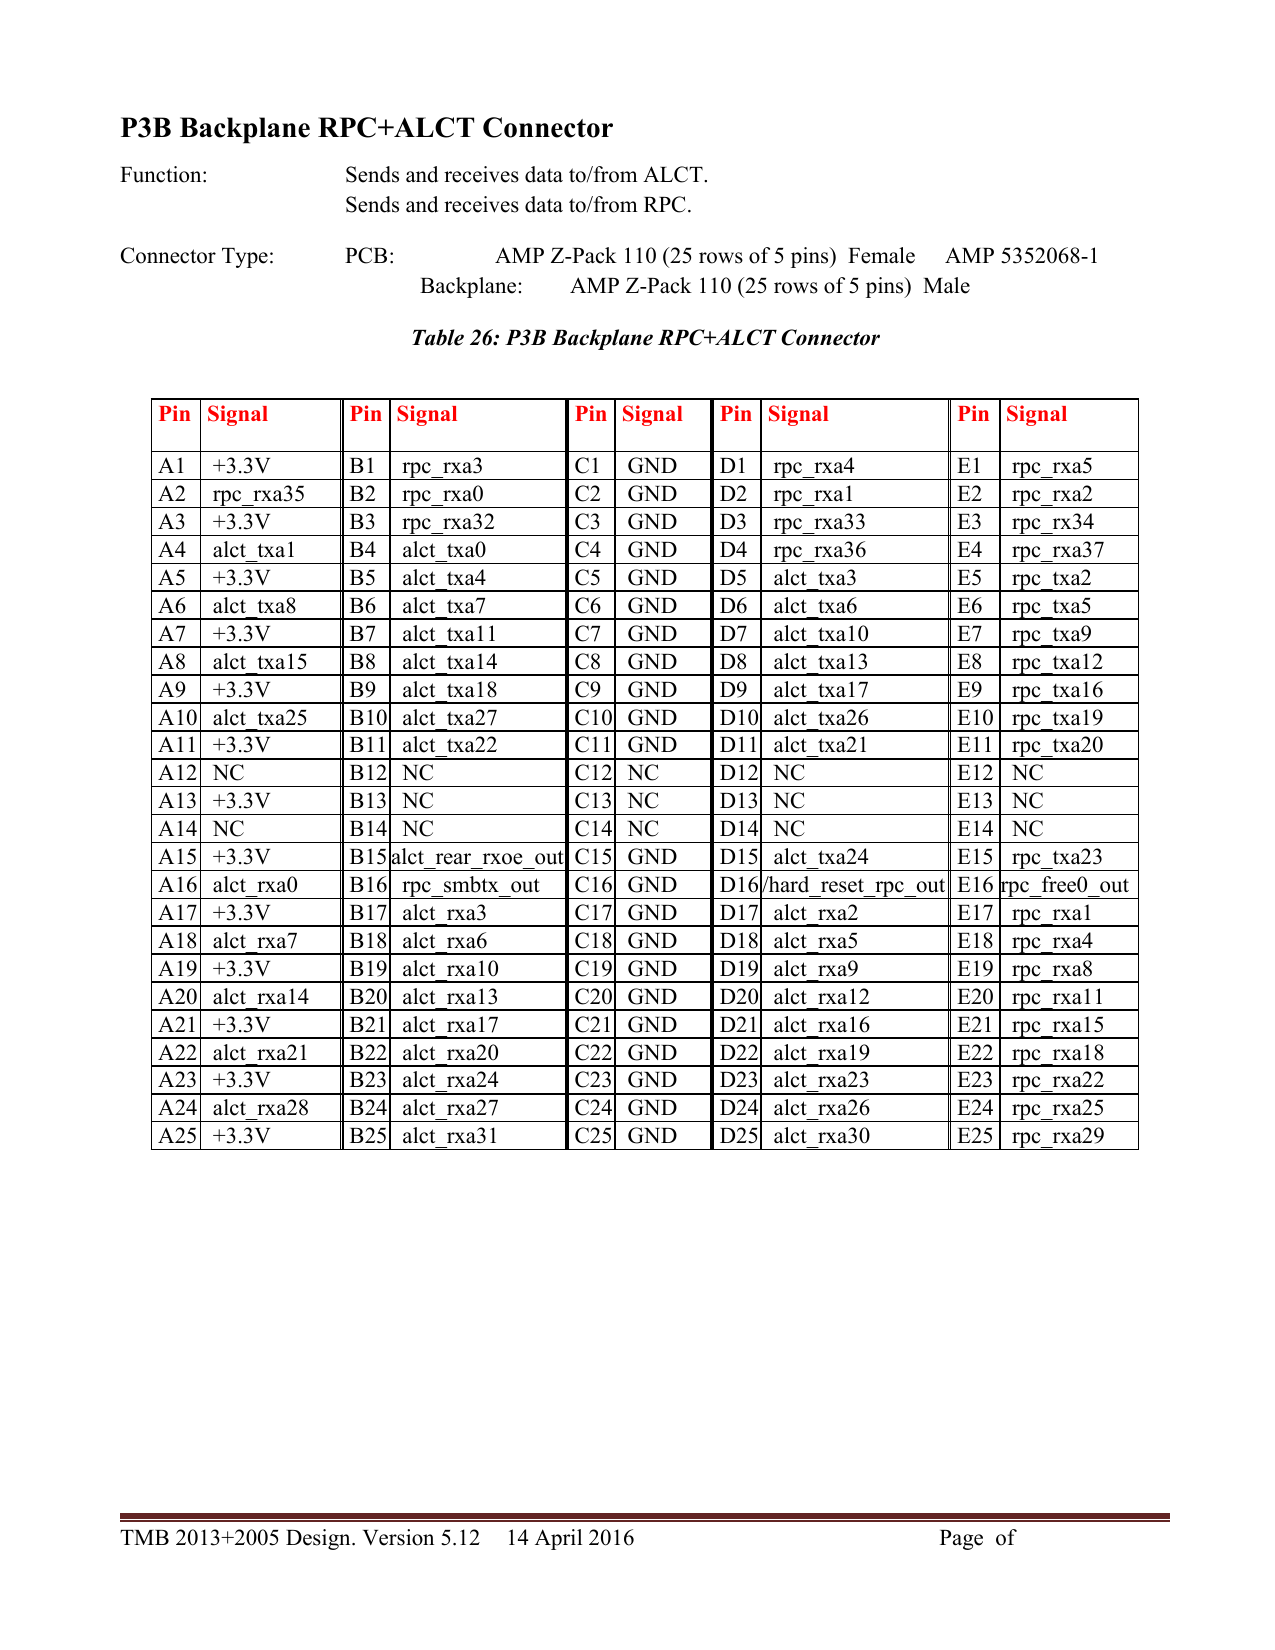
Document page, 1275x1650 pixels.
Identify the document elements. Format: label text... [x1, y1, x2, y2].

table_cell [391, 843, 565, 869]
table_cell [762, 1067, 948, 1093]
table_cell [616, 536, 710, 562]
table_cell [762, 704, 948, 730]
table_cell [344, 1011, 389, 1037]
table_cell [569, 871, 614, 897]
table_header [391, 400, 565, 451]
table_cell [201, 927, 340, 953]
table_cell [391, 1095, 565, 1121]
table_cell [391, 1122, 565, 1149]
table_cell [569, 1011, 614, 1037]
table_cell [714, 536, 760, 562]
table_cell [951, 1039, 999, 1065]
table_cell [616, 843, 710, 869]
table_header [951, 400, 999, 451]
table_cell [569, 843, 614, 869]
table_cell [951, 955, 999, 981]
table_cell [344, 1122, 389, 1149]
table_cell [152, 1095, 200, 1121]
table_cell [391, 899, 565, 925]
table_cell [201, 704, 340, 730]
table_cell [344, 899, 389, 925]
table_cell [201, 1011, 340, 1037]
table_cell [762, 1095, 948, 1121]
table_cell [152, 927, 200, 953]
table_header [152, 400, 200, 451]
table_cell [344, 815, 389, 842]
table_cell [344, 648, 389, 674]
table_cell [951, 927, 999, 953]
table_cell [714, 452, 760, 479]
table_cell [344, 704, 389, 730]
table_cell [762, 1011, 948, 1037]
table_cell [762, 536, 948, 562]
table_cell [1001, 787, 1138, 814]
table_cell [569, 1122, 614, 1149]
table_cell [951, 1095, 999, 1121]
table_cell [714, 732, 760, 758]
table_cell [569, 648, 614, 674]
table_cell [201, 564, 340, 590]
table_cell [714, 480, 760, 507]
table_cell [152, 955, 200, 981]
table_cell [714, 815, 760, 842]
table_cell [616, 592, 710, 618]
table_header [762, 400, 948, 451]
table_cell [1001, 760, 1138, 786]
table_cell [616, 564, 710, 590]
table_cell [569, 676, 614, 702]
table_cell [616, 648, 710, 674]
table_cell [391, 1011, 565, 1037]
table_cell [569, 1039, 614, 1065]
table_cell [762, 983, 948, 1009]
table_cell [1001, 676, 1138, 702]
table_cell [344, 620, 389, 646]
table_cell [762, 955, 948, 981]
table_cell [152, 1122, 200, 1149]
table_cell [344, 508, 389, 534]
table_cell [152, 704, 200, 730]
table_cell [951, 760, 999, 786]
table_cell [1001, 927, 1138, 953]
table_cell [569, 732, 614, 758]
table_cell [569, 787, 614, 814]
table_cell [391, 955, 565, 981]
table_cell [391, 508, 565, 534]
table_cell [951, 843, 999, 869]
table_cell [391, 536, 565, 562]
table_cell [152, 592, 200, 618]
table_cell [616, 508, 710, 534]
text Function: Sends and receives data to/from ALCT. Sends and receives data to/from RPC. [120, 161, 1170, 218]
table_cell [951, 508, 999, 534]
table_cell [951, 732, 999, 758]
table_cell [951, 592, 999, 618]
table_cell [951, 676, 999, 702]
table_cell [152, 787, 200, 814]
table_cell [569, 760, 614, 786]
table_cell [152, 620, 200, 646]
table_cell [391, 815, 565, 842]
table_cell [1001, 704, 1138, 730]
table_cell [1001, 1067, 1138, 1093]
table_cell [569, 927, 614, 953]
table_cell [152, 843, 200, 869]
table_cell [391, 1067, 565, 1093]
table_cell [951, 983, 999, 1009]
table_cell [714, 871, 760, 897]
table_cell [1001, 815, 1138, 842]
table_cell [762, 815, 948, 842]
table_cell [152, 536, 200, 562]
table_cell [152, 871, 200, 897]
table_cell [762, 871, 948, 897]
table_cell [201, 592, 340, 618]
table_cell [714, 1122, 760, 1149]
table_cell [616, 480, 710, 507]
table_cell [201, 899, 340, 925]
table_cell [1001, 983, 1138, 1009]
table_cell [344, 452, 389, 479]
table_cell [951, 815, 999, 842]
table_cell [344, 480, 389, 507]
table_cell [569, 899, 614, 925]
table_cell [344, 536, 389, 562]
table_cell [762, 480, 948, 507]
text Connector Type: PCB: AMP Z-Pack 110 (25 rows of 5 pins) Female AMP 5352068-1 Backplane: AMP Z-Pack 110 (25 rows of 5 pins) Male [120, 242, 1170, 299]
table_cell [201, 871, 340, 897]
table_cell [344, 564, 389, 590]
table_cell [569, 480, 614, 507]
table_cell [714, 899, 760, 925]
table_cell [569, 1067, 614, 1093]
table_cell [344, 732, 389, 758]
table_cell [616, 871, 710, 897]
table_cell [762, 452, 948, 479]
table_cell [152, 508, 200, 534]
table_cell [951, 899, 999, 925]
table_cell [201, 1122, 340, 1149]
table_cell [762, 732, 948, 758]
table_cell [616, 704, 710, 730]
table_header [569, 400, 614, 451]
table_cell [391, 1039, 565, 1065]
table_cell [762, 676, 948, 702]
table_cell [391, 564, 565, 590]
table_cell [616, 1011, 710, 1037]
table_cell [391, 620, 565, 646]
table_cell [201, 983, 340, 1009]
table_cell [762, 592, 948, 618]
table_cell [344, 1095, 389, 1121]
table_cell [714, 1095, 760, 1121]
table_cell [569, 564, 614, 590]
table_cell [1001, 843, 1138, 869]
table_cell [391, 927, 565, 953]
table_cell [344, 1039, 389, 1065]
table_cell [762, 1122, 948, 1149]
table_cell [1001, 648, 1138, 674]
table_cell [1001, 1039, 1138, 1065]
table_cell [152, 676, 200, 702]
text Table 26: P3B Backplane RPC+ALCT Connector [120, 323, 1170, 350]
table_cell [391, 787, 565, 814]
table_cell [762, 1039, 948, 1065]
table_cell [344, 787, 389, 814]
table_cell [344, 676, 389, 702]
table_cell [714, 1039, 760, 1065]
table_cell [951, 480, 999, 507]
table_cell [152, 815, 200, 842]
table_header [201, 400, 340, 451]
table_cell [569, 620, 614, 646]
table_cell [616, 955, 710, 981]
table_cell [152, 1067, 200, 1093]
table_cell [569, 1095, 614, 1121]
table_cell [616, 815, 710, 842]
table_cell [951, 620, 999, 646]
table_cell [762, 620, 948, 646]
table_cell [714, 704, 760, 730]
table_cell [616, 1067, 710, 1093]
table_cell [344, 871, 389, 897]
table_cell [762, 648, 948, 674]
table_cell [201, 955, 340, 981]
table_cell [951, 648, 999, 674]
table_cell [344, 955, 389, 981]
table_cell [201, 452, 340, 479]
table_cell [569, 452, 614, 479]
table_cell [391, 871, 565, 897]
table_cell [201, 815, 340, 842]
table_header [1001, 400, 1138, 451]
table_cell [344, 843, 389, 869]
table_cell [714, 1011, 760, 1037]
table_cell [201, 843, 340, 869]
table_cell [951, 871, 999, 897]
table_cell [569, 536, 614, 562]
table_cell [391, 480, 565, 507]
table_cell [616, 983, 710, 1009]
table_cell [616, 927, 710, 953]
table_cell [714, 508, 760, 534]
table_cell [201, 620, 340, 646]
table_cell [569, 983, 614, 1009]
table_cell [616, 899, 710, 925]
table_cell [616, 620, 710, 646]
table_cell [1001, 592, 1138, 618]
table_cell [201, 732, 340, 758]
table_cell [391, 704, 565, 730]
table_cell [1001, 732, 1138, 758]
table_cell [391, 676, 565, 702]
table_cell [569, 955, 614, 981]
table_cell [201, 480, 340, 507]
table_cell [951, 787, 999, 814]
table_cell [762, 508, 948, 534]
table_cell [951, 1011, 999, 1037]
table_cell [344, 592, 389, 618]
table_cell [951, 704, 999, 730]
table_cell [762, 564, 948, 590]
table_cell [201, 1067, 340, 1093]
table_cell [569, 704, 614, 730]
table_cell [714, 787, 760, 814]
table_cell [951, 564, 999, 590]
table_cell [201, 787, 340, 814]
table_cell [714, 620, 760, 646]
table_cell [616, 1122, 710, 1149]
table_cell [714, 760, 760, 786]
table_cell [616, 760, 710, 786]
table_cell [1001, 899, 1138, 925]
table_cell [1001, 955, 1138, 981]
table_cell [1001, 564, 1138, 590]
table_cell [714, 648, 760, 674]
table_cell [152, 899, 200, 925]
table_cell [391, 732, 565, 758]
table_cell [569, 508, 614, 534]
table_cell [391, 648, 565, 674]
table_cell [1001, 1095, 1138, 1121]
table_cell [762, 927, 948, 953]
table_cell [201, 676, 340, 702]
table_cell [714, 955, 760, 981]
subtitle P3B Backplane RPC+ALCT Connector [120, 110, 1170, 143]
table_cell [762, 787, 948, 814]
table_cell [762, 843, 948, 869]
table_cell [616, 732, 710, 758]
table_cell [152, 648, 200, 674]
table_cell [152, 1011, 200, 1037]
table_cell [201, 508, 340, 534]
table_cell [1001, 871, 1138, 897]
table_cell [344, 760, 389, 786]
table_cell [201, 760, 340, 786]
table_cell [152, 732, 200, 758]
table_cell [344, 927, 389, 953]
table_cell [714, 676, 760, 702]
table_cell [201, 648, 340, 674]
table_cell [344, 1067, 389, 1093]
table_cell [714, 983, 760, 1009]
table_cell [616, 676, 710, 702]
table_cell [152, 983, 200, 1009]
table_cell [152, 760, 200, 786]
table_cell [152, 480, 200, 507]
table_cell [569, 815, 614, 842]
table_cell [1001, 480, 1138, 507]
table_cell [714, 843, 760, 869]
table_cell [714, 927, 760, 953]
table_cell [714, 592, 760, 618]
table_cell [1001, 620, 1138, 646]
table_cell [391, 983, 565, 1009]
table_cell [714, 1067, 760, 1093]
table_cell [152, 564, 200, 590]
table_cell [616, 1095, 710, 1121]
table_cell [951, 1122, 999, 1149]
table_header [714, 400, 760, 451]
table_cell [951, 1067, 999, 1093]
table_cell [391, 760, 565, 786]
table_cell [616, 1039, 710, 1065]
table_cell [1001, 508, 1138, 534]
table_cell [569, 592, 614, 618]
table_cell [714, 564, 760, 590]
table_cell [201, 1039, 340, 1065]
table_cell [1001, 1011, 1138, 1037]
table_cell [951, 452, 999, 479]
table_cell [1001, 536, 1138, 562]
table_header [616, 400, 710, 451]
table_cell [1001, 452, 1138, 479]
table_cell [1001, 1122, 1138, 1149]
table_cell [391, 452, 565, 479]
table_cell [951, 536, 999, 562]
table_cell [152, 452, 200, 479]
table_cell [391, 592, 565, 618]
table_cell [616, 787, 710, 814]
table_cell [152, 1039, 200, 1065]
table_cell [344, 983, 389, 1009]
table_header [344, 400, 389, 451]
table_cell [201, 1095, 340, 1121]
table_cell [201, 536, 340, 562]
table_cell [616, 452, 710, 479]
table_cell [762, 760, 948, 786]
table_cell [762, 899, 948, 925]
